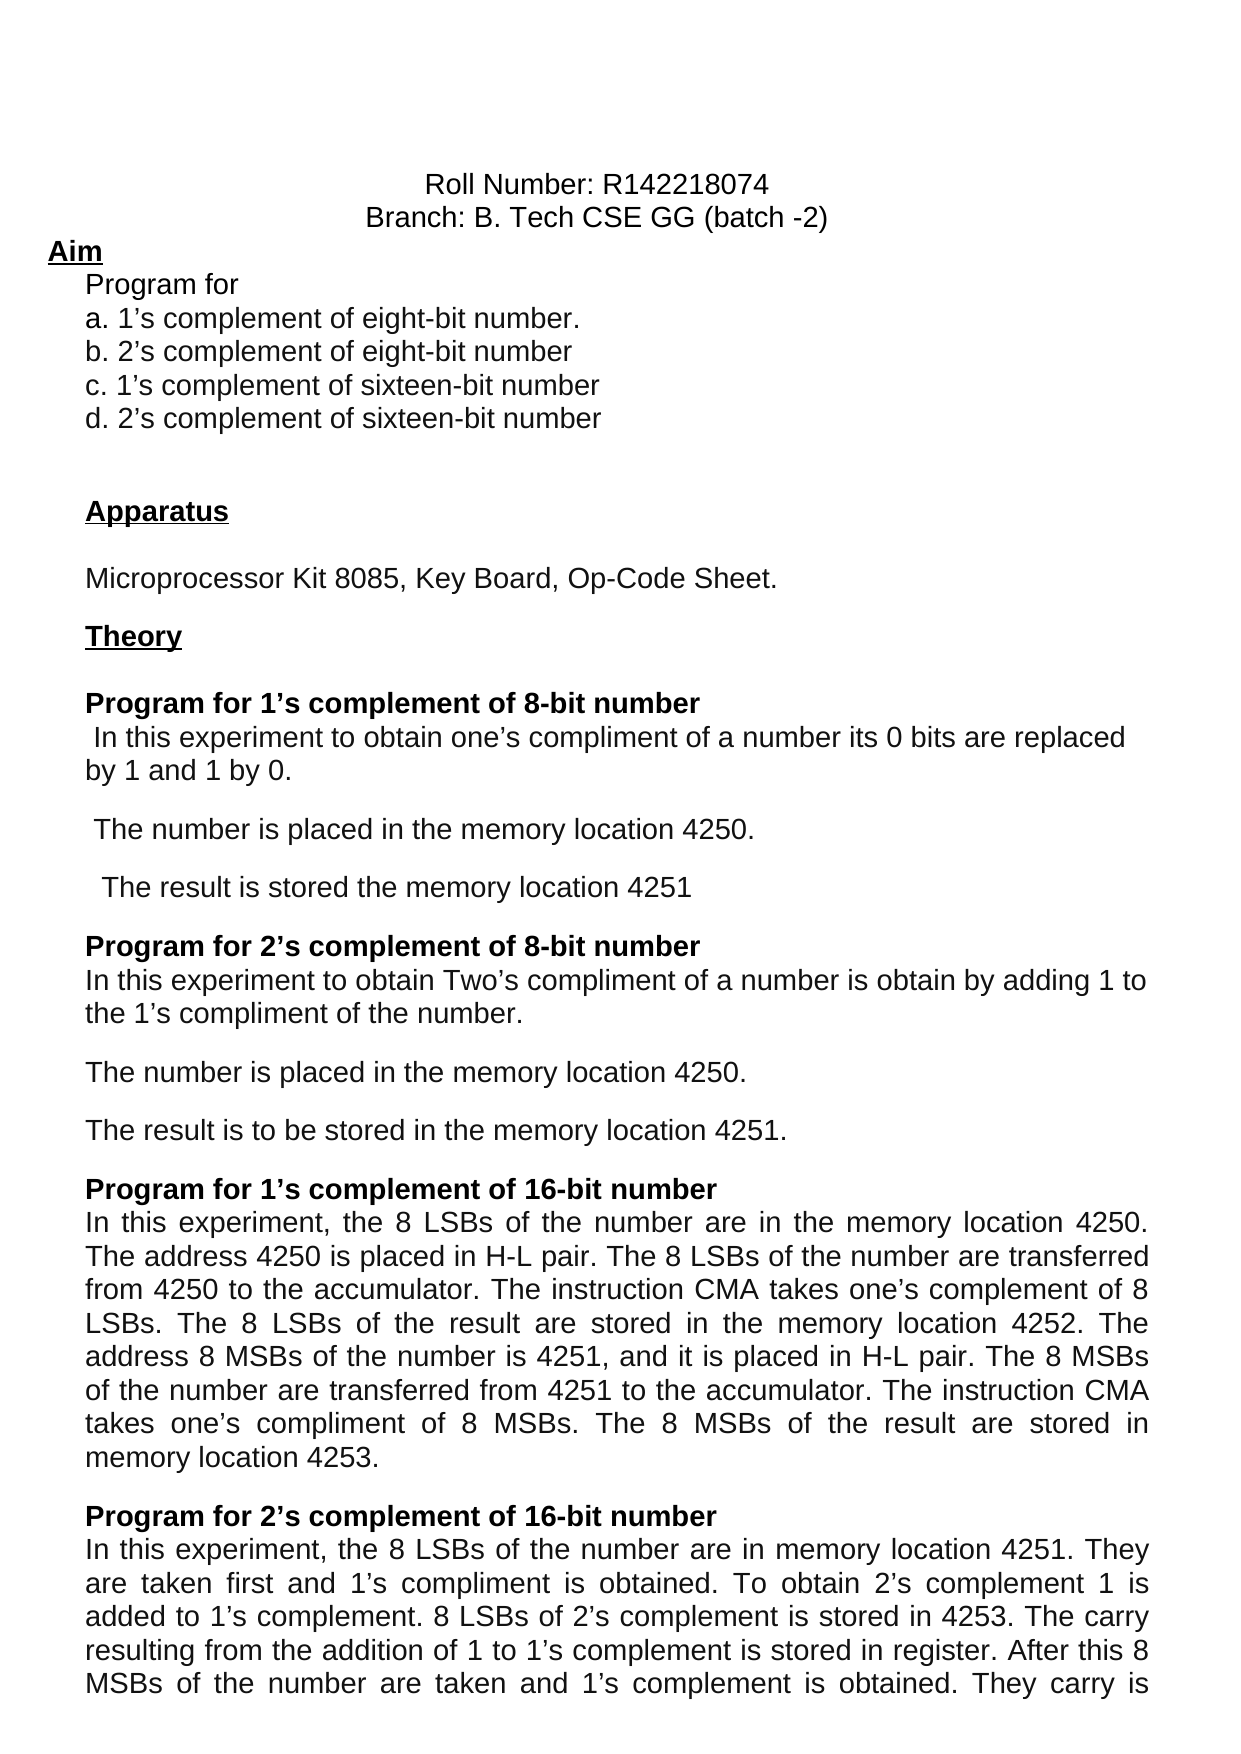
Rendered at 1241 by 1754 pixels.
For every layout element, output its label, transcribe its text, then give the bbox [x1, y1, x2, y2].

text Aim [47, 234, 1146, 267]
text Program for 2’s complement of 8-bit number [85, 929, 1151, 962]
text d. 2’s complement of sixteen-bit number [85, 401, 1151, 435]
text Program for 1’s complement of 16-bit number [85, 1172, 1151, 1205]
text Microprocessor Kit 8085, Key Board, Op-Code Sheet. [85, 561, 1151, 594]
text The number is placed in the memory location 4250. [85, 1054, 1151, 1088]
text c. 1’s complement of sixteen-bit number [85, 368, 1151, 401]
text Apparatus [85, 493, 1146, 527]
text Program for 2’s complement of 16-bit number [85, 1498, 1151, 1532]
text The result is to be stored in the memory location 4251. [85, 1113, 1151, 1147]
text Program for [85, 267, 1151, 301]
text a. 1’s complement of eight-bit number. [85, 301, 1151, 334]
text In this experiment to obtain Two’s compliment of a number is obtain by adding 1 to the 1’s compliment of the number. [85, 962, 1151, 1029]
text In this experiment, the 8 LSBs of the number are in the memory location 4250. The address 4250 is placed in H-L pair. The 8 LSBs of the number are transferred from 4250 to the accumulator. The instruction CMA takes one’s complement of 8 LSBs. The 8 LSBs of the result are stored in the memory location 4252. The address 8 MSBs of the number is 4251, and it is placed in H-L pair. The 8 MSBs of the number are transferred from 4251 to the accumulator. The instruction CMA takes one’s compliment of 8 MSBs. The 8 MSBs of the result are stored in memory location 4253. [85, 1205, 1151, 1473]
text The result is stored the memory location 4251 [85, 870, 1151, 904]
text The number is placed in the memory location 4250. [85, 812, 1151, 845]
text b. 2’s complement of eight-bit number [85, 334, 1151, 368]
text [85, 1532, 1151, 1700]
text Roll Number: R142218074 [47, 167, 1146, 200]
text Branch: B. Tech CSE GG (batch -2) [47, 200, 1146, 234]
text Theory [85, 619, 1146, 653]
text Program for 1’s complement of 8-bit number [85, 686, 1151, 720]
text In this experiment to obtain one’s compliment of a number its 0 bits are replaced by 1 and 1 by 0. [85, 720, 1151, 787]
